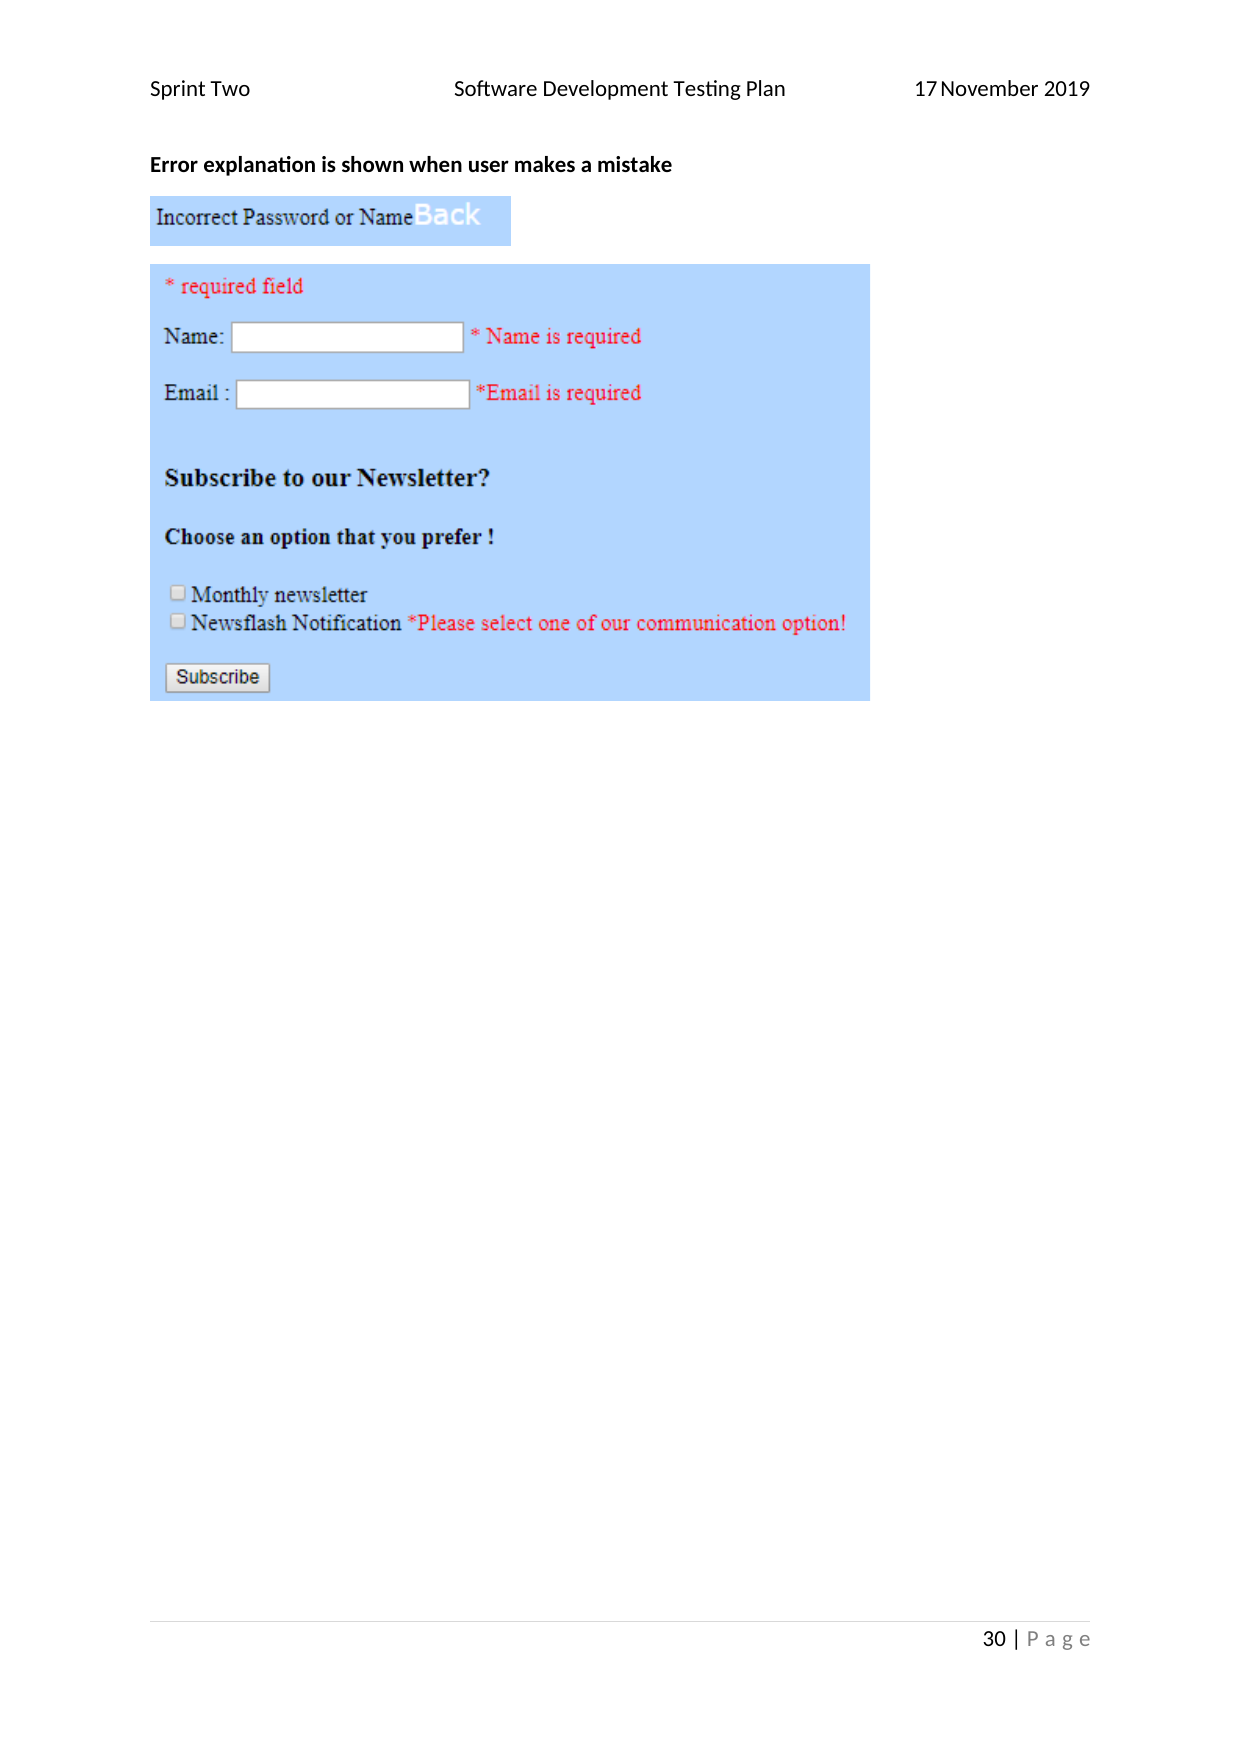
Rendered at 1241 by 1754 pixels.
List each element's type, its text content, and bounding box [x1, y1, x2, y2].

picture [150, 196, 511, 246]
text Error explanation is shown when user makes a mistake [150, 150, 1090, 178]
picture [150, 264, 871, 701]
